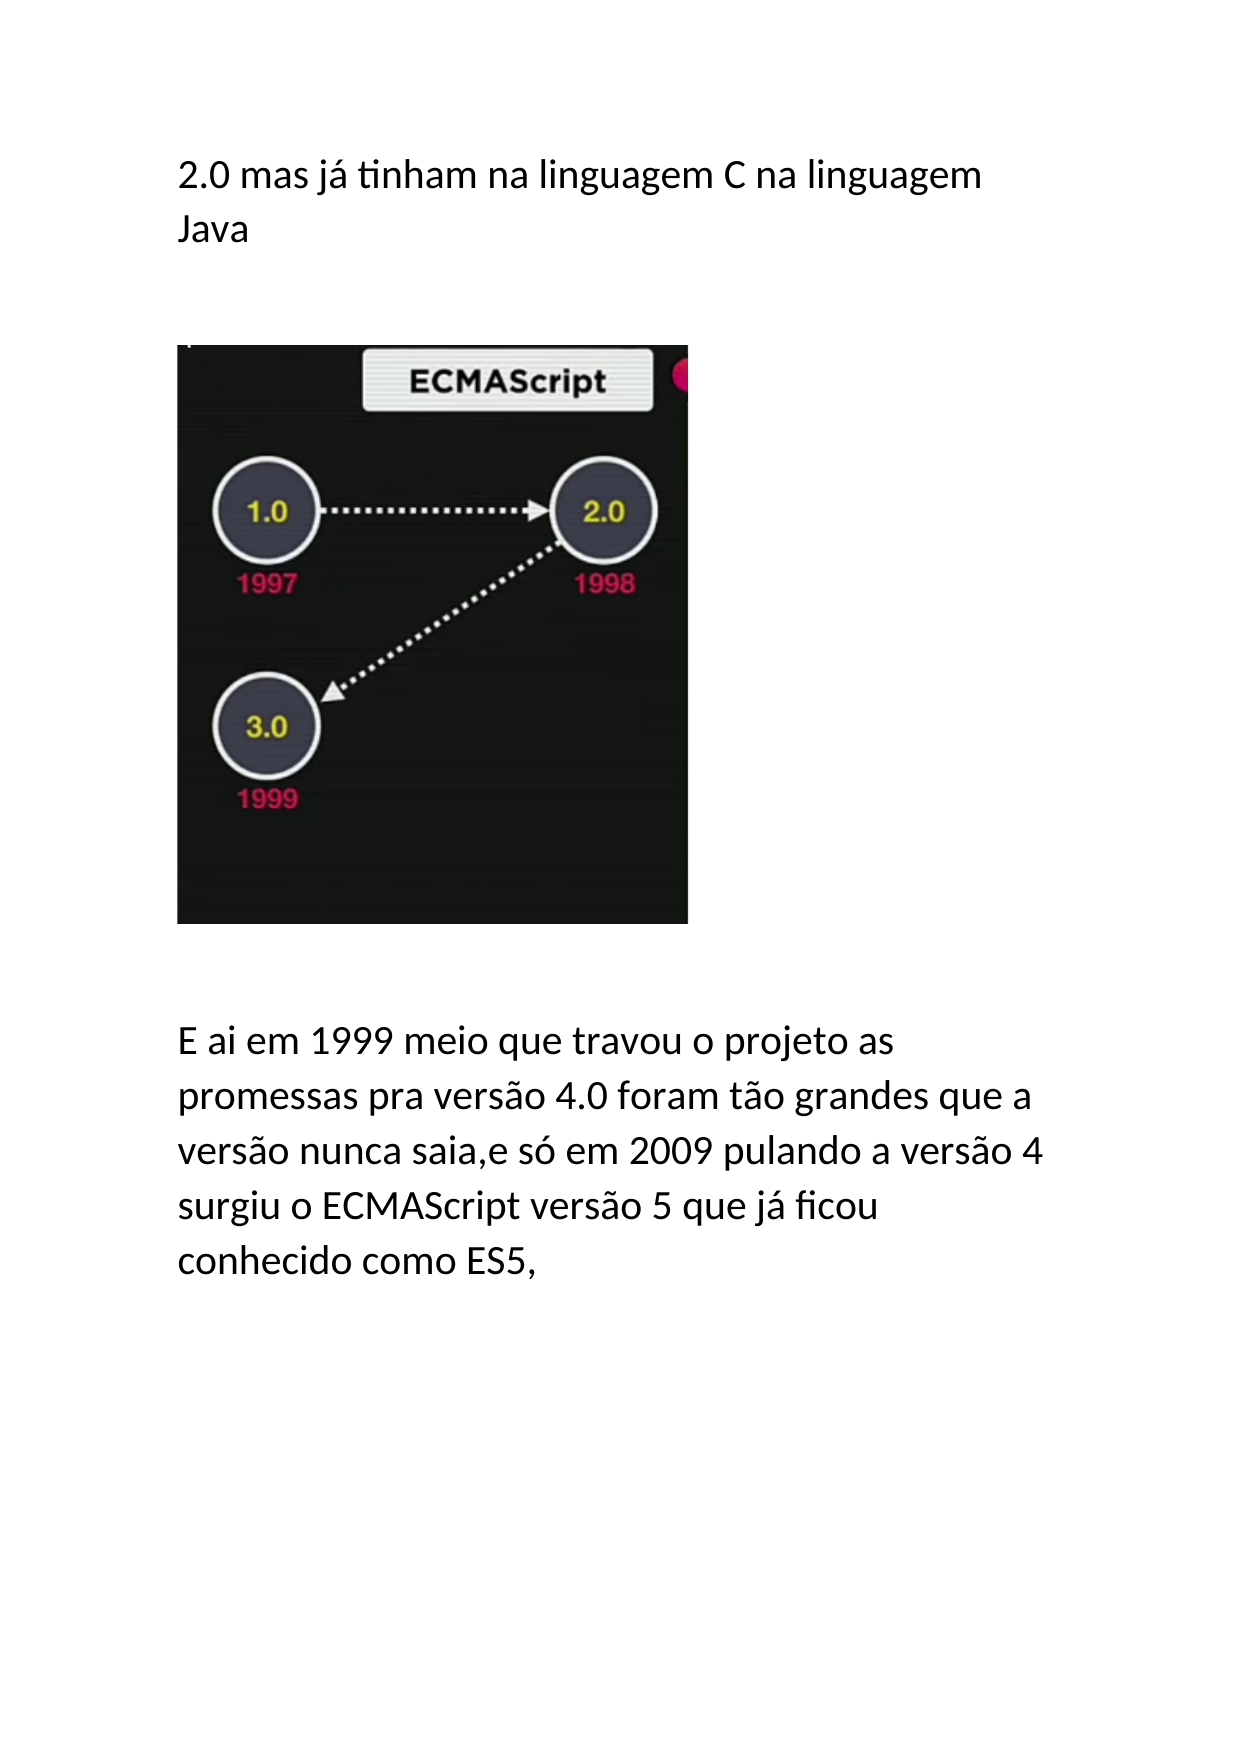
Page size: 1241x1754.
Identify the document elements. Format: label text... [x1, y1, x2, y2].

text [177, 148, 1063, 253]
text E ai em 1999 meio que travou o projeto as promessas pra versão 4.0 foram tão grandes que a versão nunca saia,e só em 2009 pulando a versão 4 surgiu o ECMAScript versão 5 que já ficou conhecido como ES5, [177, 1014, 1063, 1284]
picture [177, 345, 689, 924]
